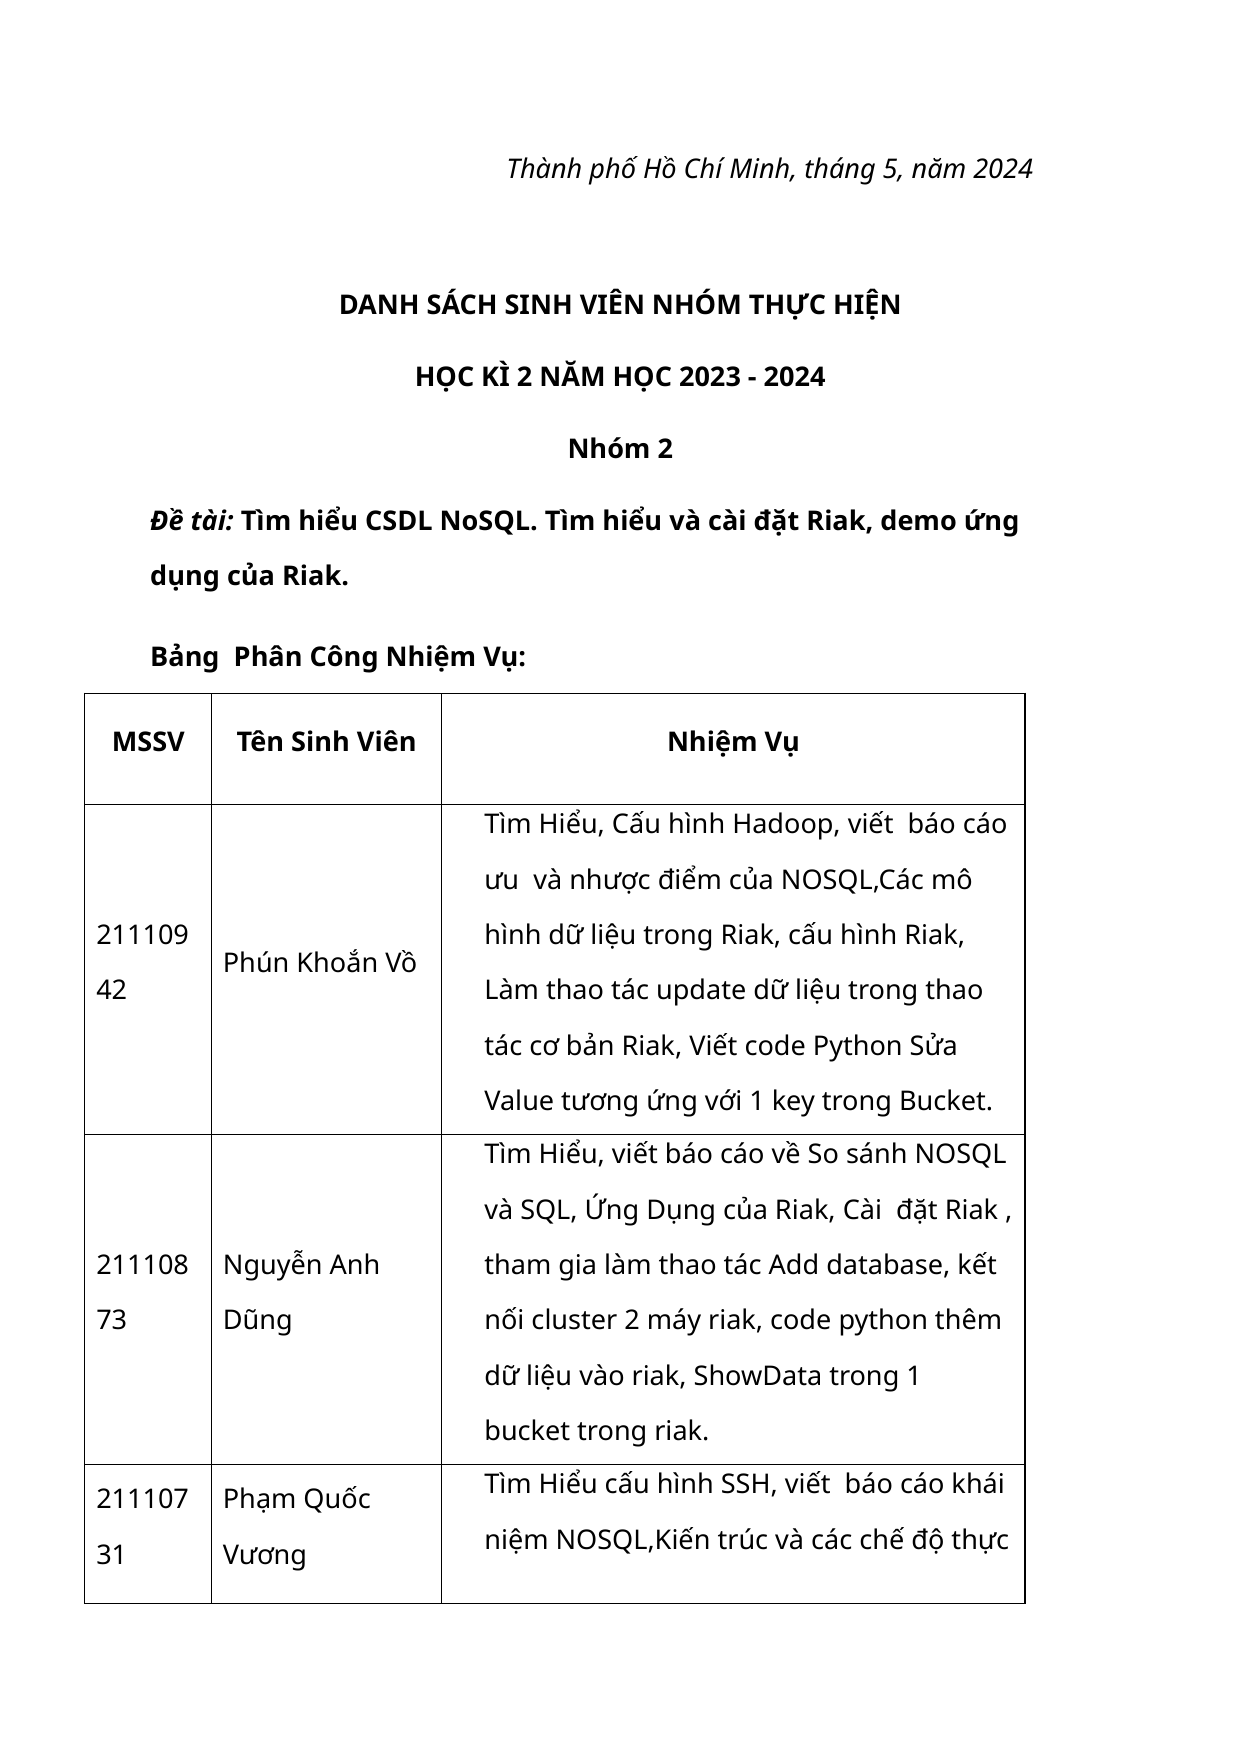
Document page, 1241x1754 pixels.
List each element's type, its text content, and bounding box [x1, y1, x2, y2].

table_cell 21110873 [85, 1135, 211, 1464]
table_header MSSV [85, 694, 211, 804]
text Nhóm 2 [150, 429, 1090, 466]
text HỌC KÌ 2 NĂM HỌC 2023 - 2024 [150, 357, 1090, 394]
table_cell Nguyễn Anh Dũng [212, 1135, 441, 1464]
table_header Tên Sinh Viên [212, 694, 441, 804]
table_cell 21110731 [85, 1465, 211, 1603]
table_cell Tìm Hiểu, viết báo cáo về So sánh NOSQL và SQL, Ứng Dụng của Riak, Cài đặt Riak , tham gia làm thao tác Add database, kết nối cluster 2 máy riak, code python thêm dữ liệu vào riak, ShowData trong 1 bucket trong riak. [442, 1135, 1024, 1464]
table_header Nhiệm Vụ [442, 694, 1024, 804]
table_cell 21110942 [85, 805, 211, 1134]
text DANH SÁCH SINH VIÊN NHÓM THỰC HIỆN [150, 286, 1090, 322]
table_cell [442, 1465, 1024, 1603]
table_cell Phạm Quốc Vương [212, 1465, 441, 1603]
text Thành phố Hồ Chí Minh, tháng 5, năm 2024 [150, 150, 1036, 187]
text Đề tài: Tìm hiểu CSDL NoSQL. Tìm hiểu và cài đặt Riak, demo ứng dụng của Riak. [150, 501, 1090, 594]
table_cell Phún Khoắn Vồ [212, 805, 441, 1134]
table_cell Tìm Hiểu, Cấu hình Hadoop, viết báo cáo ưu và nhược điểm của NOSQL,Các mô hình dữ liệu trong Riak, cấu hình Riak, Làm thao tác update dữ liệu trong thao tác cơ bản Riak, Viết code Python Sửa Value tương ứng với 1 key trong Bucket. [442, 805, 1024, 1134]
subtitle Bảng Phân Công Nhiệm Vụ: [150, 637, 1090, 674]
